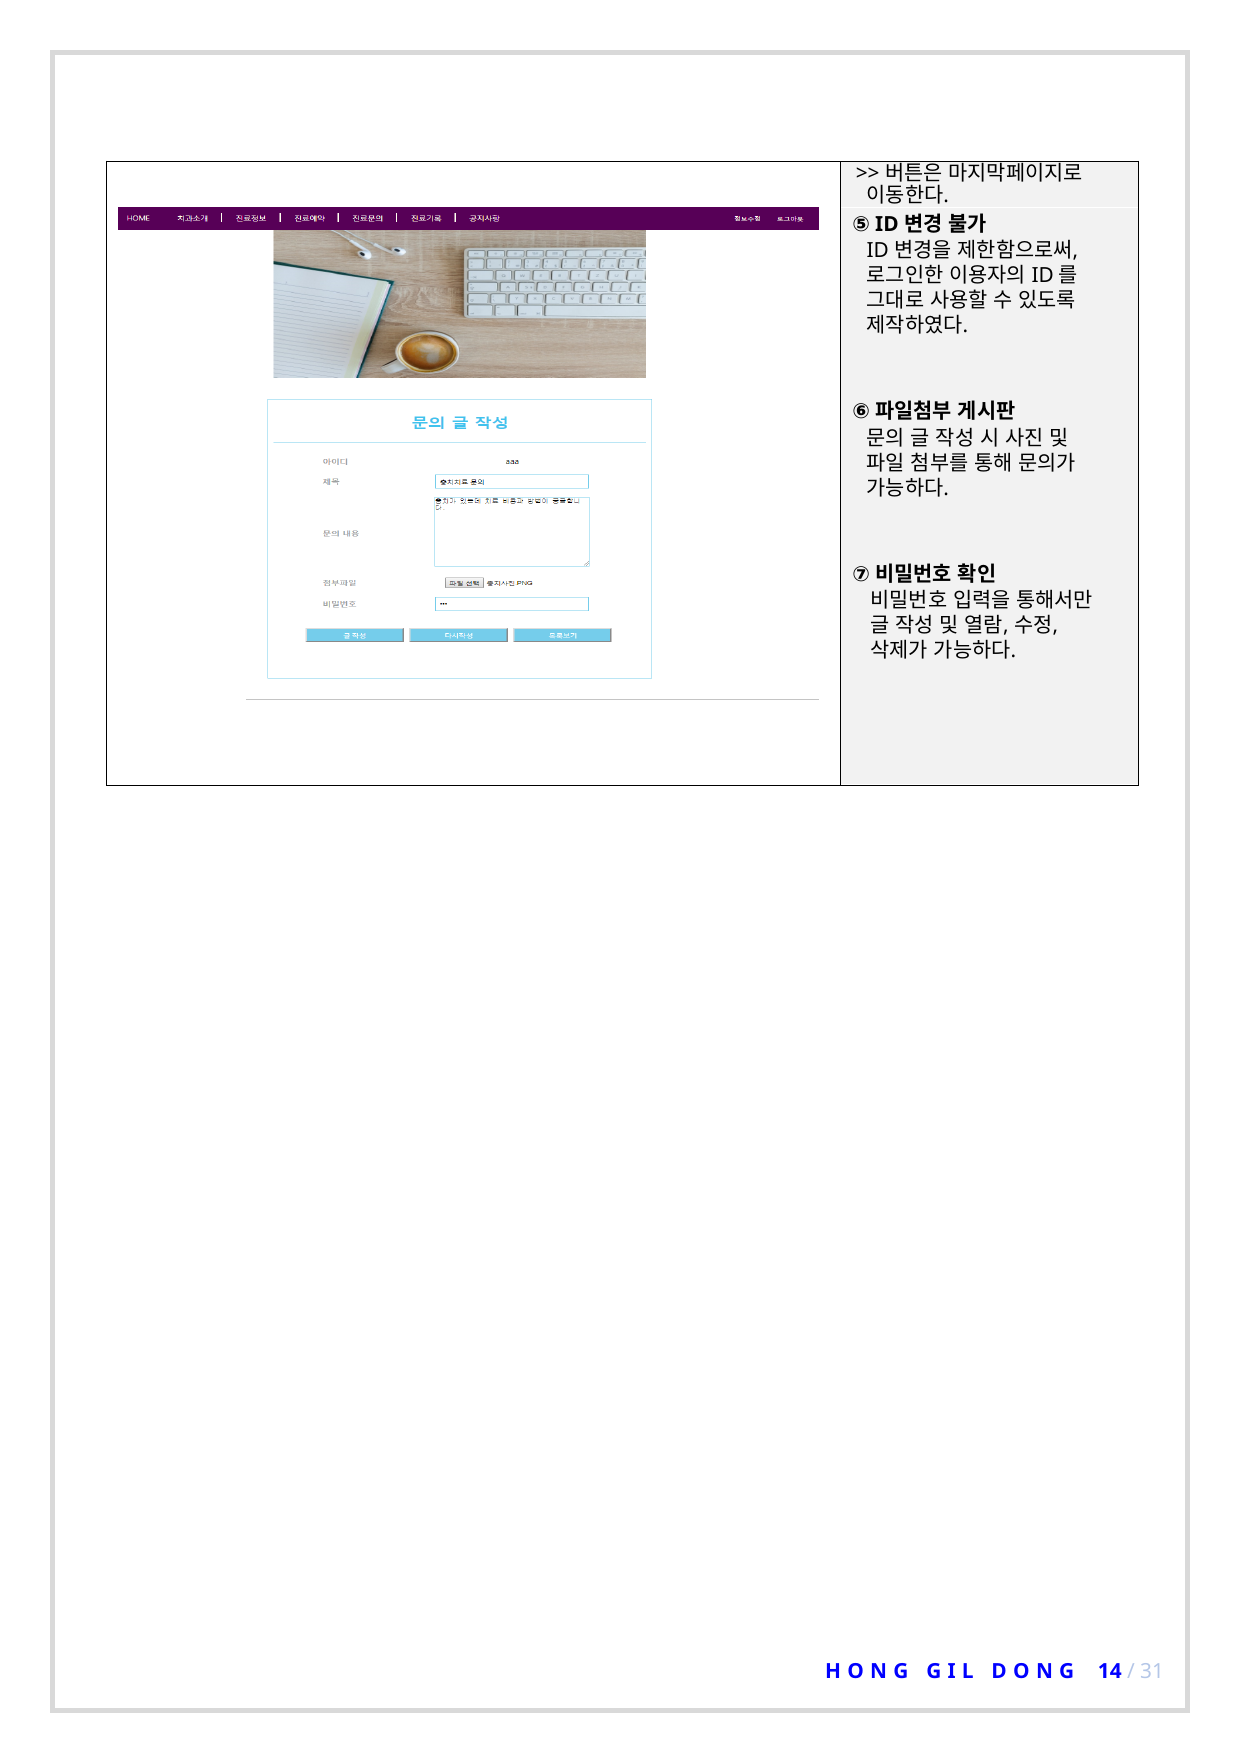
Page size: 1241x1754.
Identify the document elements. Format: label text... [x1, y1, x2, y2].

table_cell ⑤ ID 변경 불가 ID 변경을 제한함으로써, 로그인한 이용자의 ID를 그대로 사용할 수 있도록 제작하였다. ⑥ 파일첨부 게시판 문의 글 작성 시 사진 및 파일 첨부를 통해 문의가 가능하다. ⑦ 비밀번호 확인 비밀번호 입력을 통해서만 글 작성 및 열람, 수정, 삭제가 가능하다. [841, 208, 1138, 784]
table_header [107, 162, 840, 207]
table_cell [107, 208, 840, 784]
picture [118, 207, 819, 700]
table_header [841, 162, 1138, 207]
